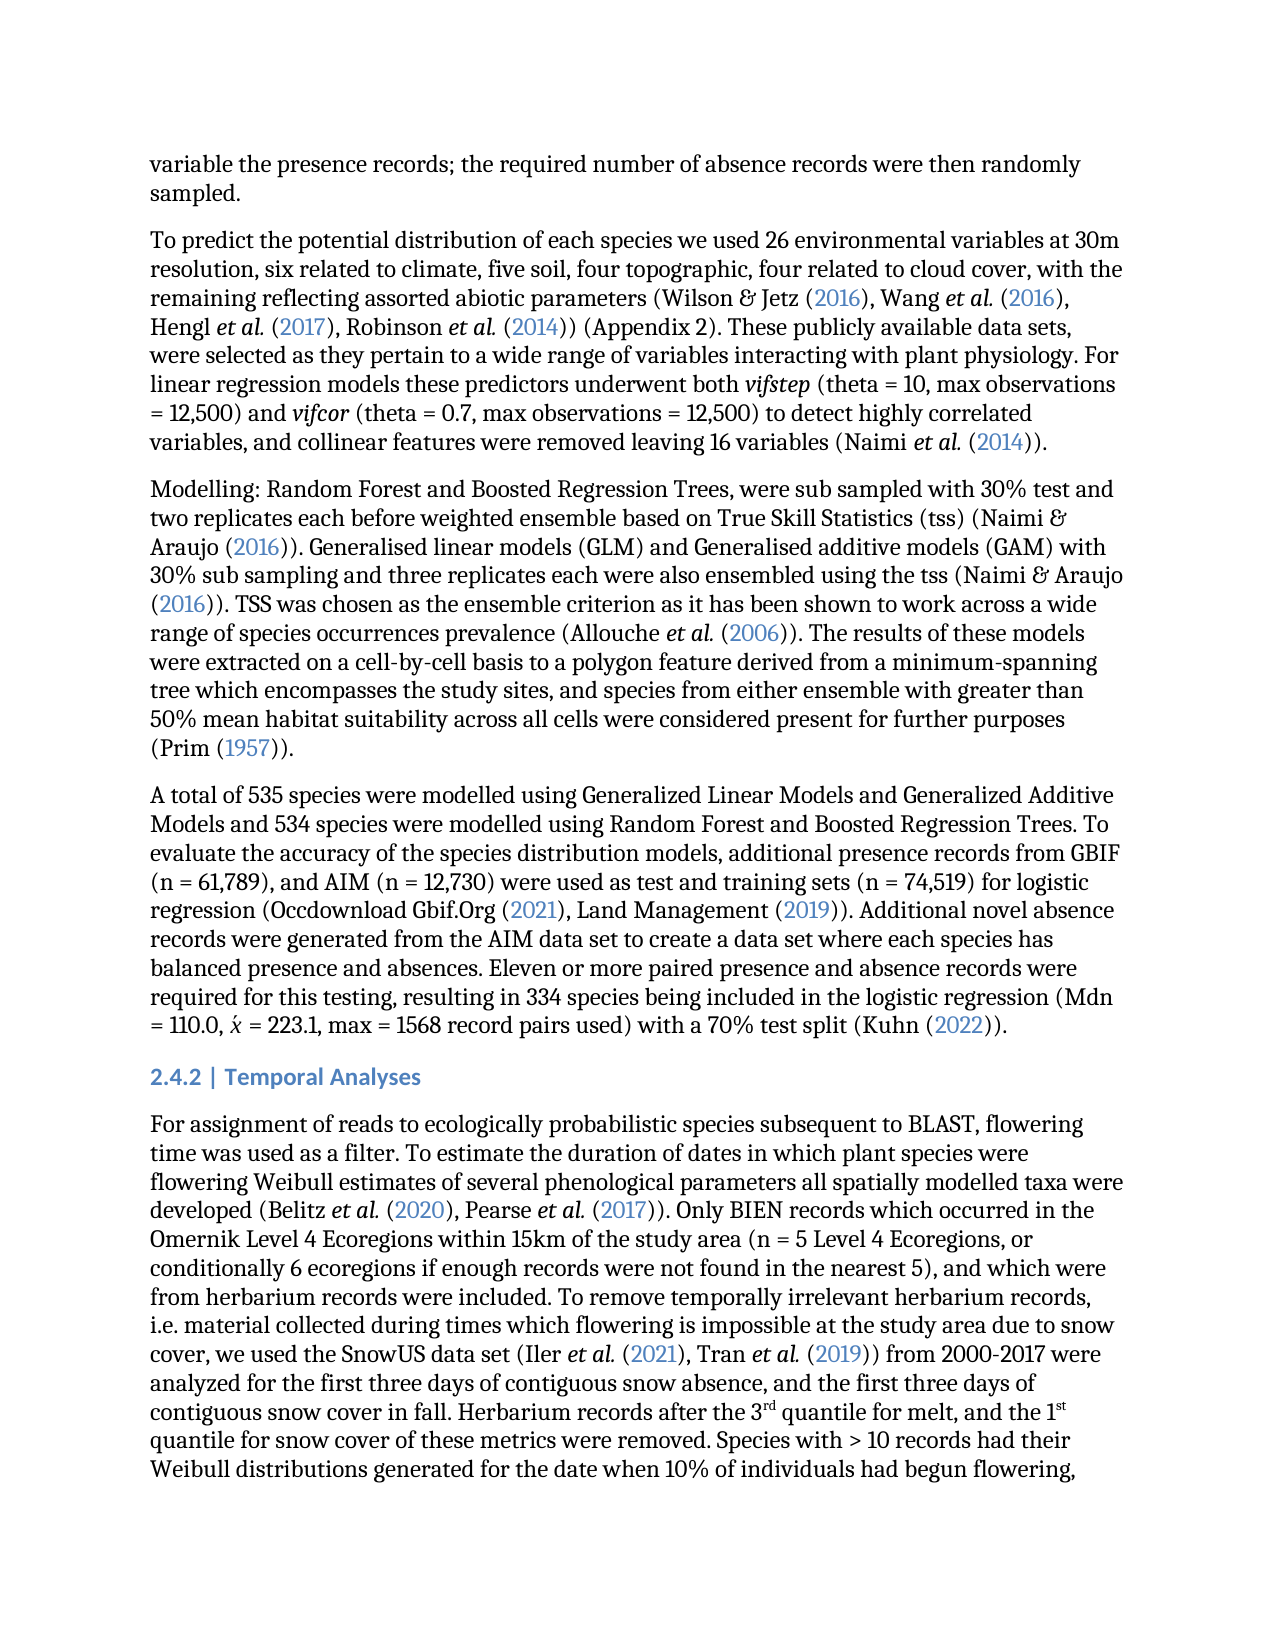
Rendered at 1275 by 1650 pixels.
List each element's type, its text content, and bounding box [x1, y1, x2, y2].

subtitle 2.4.2 | Temporal Analyses [150, 1061, 1125, 1091]
text A total of 535 species were modelled using Generalized Linear Models and Generalized Additive Models and 534 species were modelled using Random Forest and Boosted Regression Trees. To evaluate the accuracy of the species distribution models, additional presence records from GBIF (n = 61,789), and AIM (n = 12,730) were used as test and training sets (n = 74,519) for logistic regression (Occdownload Gbif.Org (2021), Land Management (2019)). Additional novel absence records were generated from the AIM data set to create a data set where each species has balanced presence and absences. Eleven or more paired presence and absence records were required for this testing, resulting in 334 species being included in the logistic regression (Mdn = 110.0, = 223.1, max = 1568 record pairs used) with a 70% test split (Kuhn (2022)). [150, 781, 1125, 1040]
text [150, 150, 1125, 207]
text Modelling: Random Forest and Boosted Regression Trees, were sub sampled with 30% test and two replicates each before weighted ensemble based on True Skill Statistics (tss) (Naimi & Araujo (2016)). Generalised linear models (GLM) and Generalised additive models (GAM) with 30% sub sampling and three replicates each were also ensembled using the tss (Naimi & Araujo (2016)). TSS was chosen as the ensemble criterion as it has been shown to work across a wide range of species occurrences prevalence (Allouche et al. (2006)). The results of these models were extracted on a cell-by-cell basis to a polygon feature derived from a minimum-spanning tree which encompasses the study sites, and species from either ensemble with greater than 50% mean habitat suitability across all cells were considered present for further purposes (Prim (1957)). [150, 475, 1125, 762]
text To predict the potential distribution of each species we used 26 environmental variables at 30m resolution, six related to climate, five soil, four topographic, four related to cloud cover, with the remaining reflecting assorted abiotic parameters (Wilson & Jetz (2016), Wang et al. (2016), Hengl et al. (2017), Robinson et al. (2014)) (Appendix 2). These publicly available data sets, were selected as they pertain to a wide range of variables interacting with plant physiology. For linear regression models these predictors underwent both vifstep (theta = 10, max observations = 12,500) and vifcor (theta = 0.7, max observations = 12,500) to detect highly correlated variables, and collinear features were removed leaving 16 variables (Naimi et al. (2014)). [150, 226, 1125, 456]
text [150, 1110, 1125, 1484]
